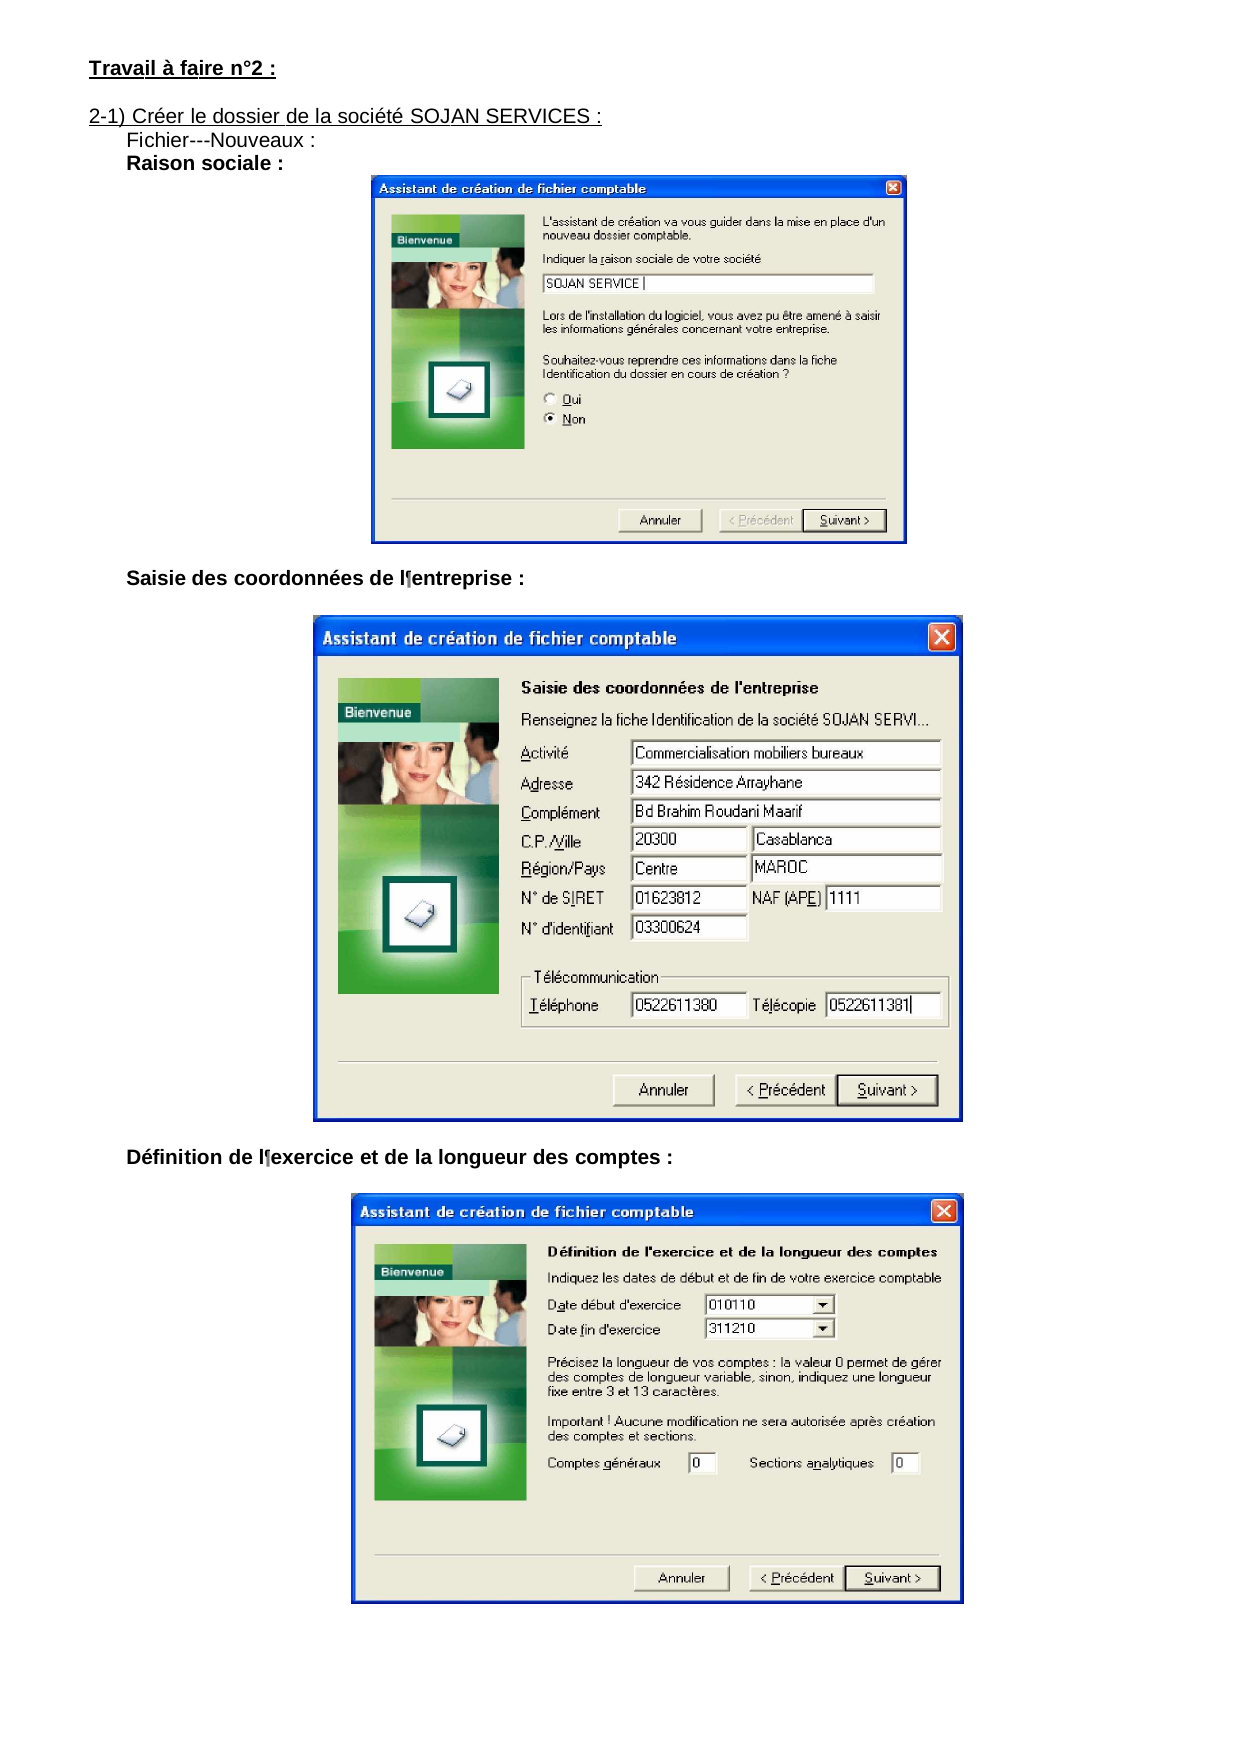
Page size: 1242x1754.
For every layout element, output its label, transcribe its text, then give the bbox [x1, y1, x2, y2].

text Saisie des coordonnées de l¶entreprise : [126, 566, 1081, 590]
text Définition de l¶exercice et de la longueur des comptes : [126, 1144, 1081, 1168]
picture [371, 175, 907, 544]
text 2-1) Créer le dossier de la société SOJAN SERVICES : Fichier---Nouveaux : [88, 104, 604, 152]
text Travail à faire n°2 : [88, 56, 1081, 79]
text Raison sociale : [126, 152, 1081, 175]
picture [351, 1193, 964, 1604]
picture [313, 615, 963, 1122]
